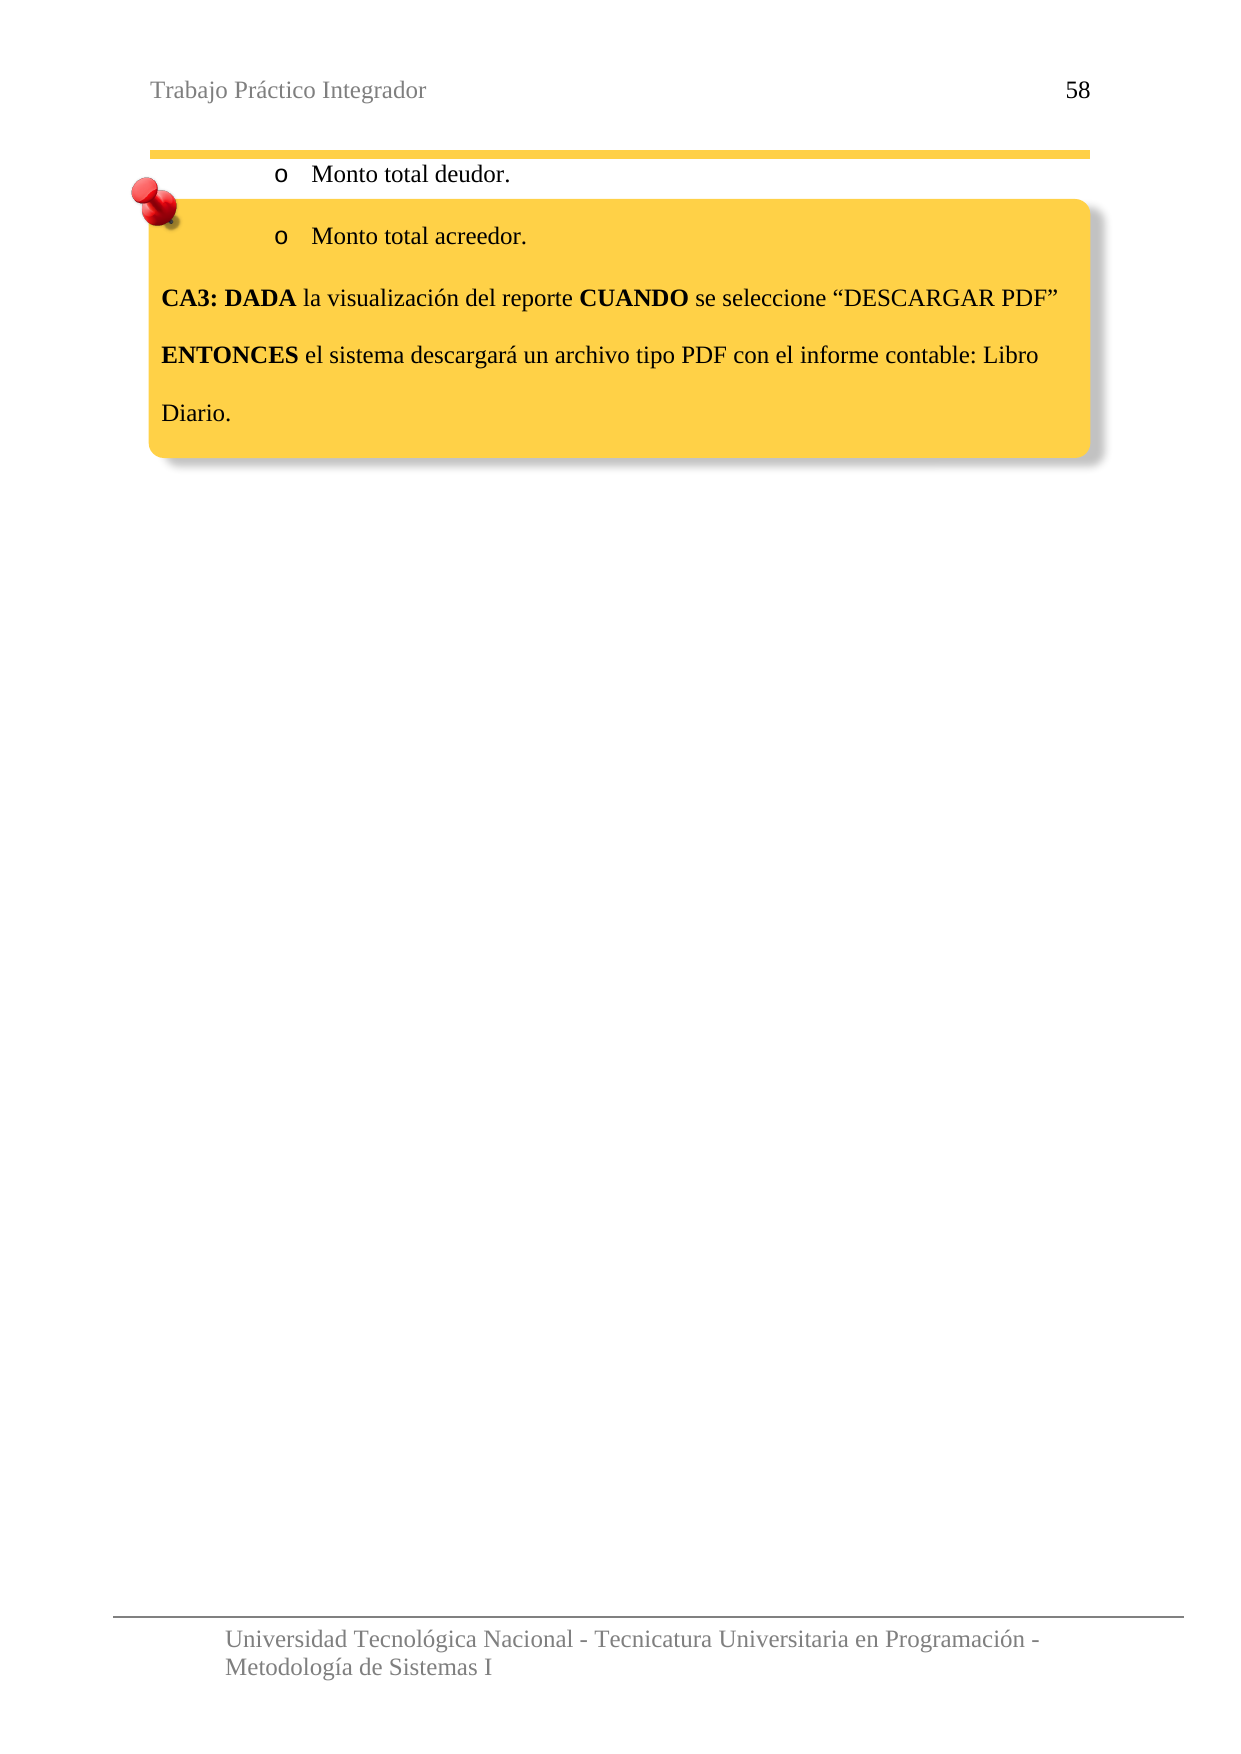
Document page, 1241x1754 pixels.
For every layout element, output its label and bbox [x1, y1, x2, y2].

picture [124, 171, 189, 238]
table_cell [150, 159, 1090, 484]
